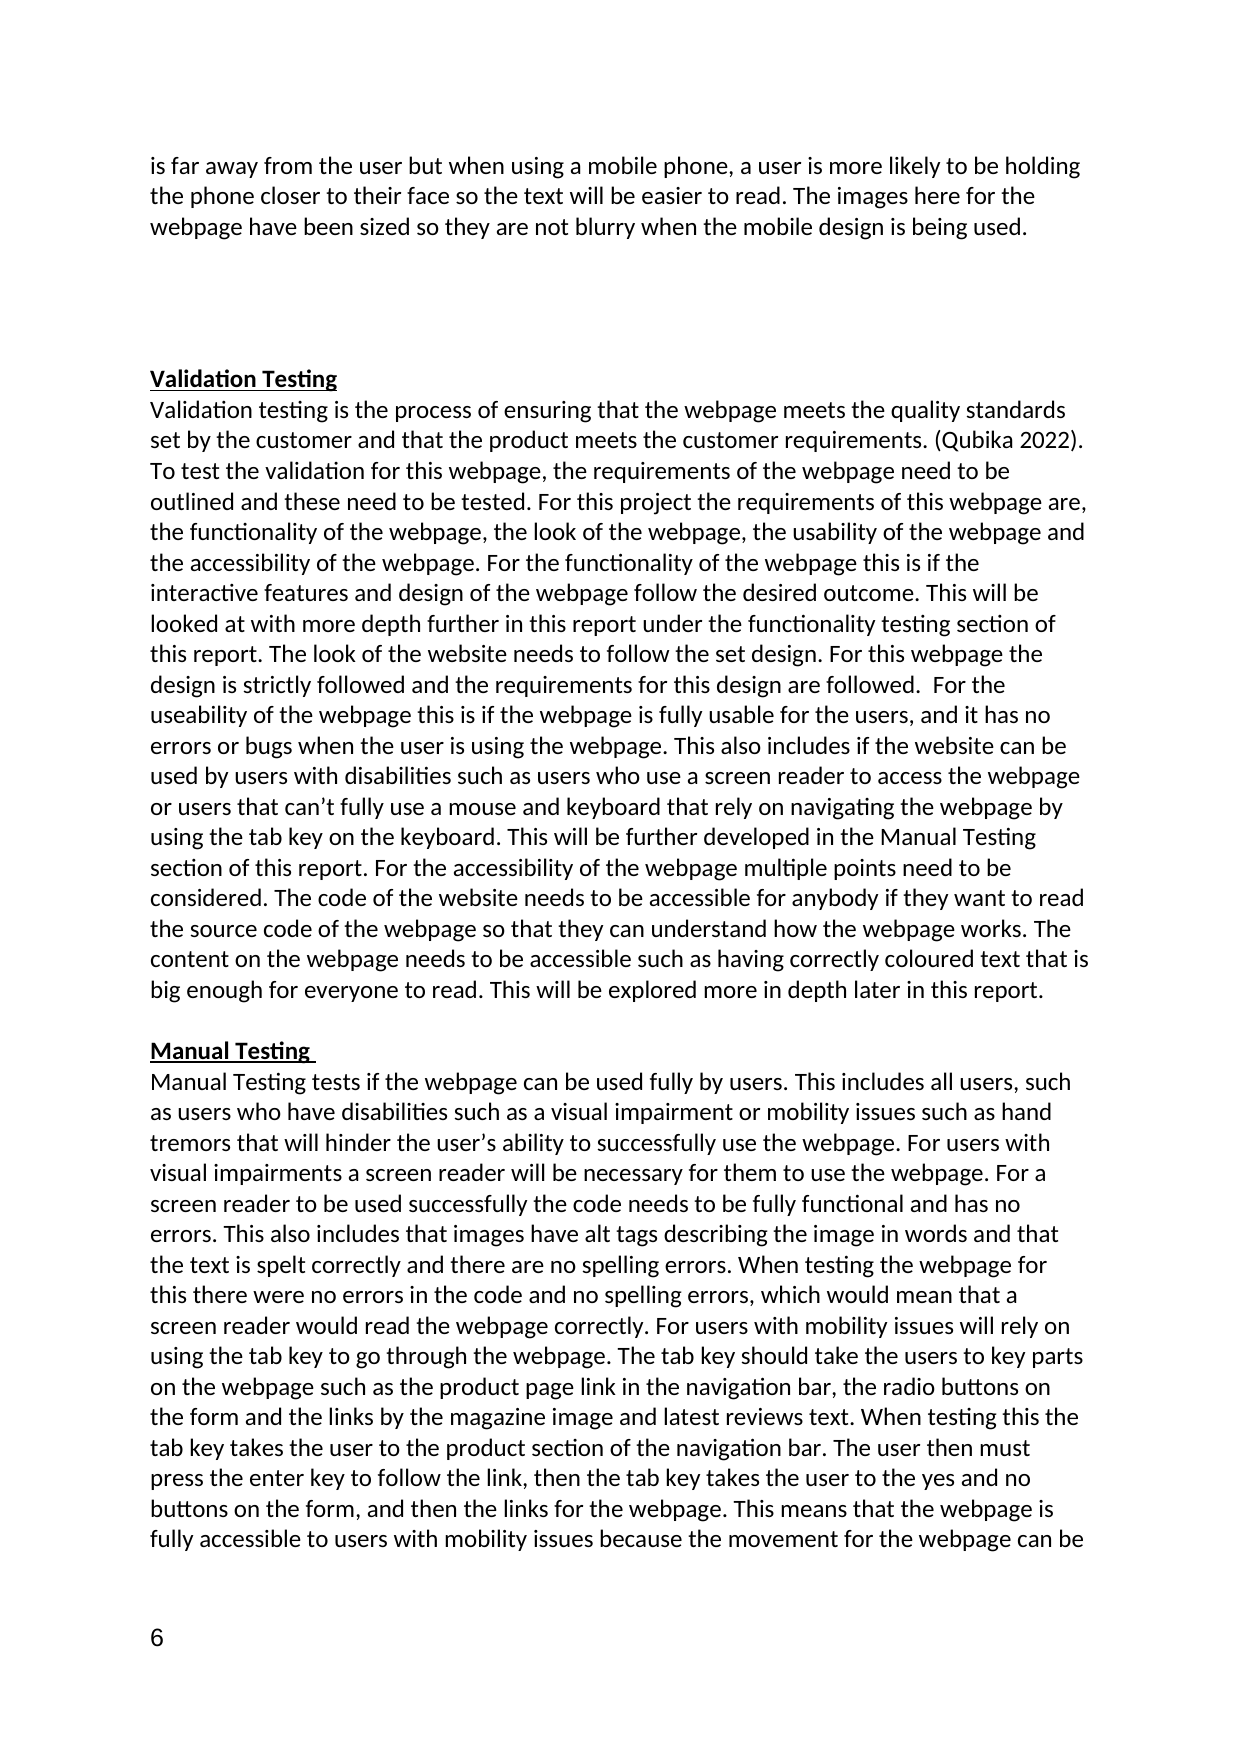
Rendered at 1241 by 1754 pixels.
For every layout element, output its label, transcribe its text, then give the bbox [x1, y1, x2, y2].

text Manual Testing [150, 1035, 1090, 1066]
text Validation Testing [150, 364, 1090, 394]
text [150, 1066, 1090, 1554]
text Validation testing is the process of ensuring that the webpage meets the quality standards set by the customer and that the product meets the customer requirements. (Qubika 2022). To test the validation for this webpage, the requirements of the webpage need to be outlined and these need to be tested. For this project the requirements of this webpage are, the functionality of the webpage, the look of the webpage, the usability of the webpage and the accessibility of the webpage. For the functionality of the webpage this is if the interactive features and design of the webpage follow the desired outcome. This will be looked at with more depth further in this report under the functionality testing section of this report. The look of the website needs to follow the set design. For this webpage the design is strictly followed and the requirements for this design are followed. For the useability of the webpage this is if the webpage is fully usable for the users, and it has no errors or bugs when the user is using the webpage. This also includes if the website can be used by users with disabilities such as users who use a screen reader to access the webpage or users that can’t fully use a mouse and keyboard that rely on navigating the webpage by using the tab key on the keyboard. This will be further developed in the Manual Testing section of this report. For the accessibility of the webpage multiple points need to be considered. The code of the website needs to be accessible for anybody if they want to read the source code of the webpage so that they can understand how the webpage works. The content on the webpage needs to be accessible such as having correctly coloured text that is big enough for everyone to read. This will be explored more in depth later in this report. [150, 394, 1090, 1004]
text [150, 150, 1090, 242]
